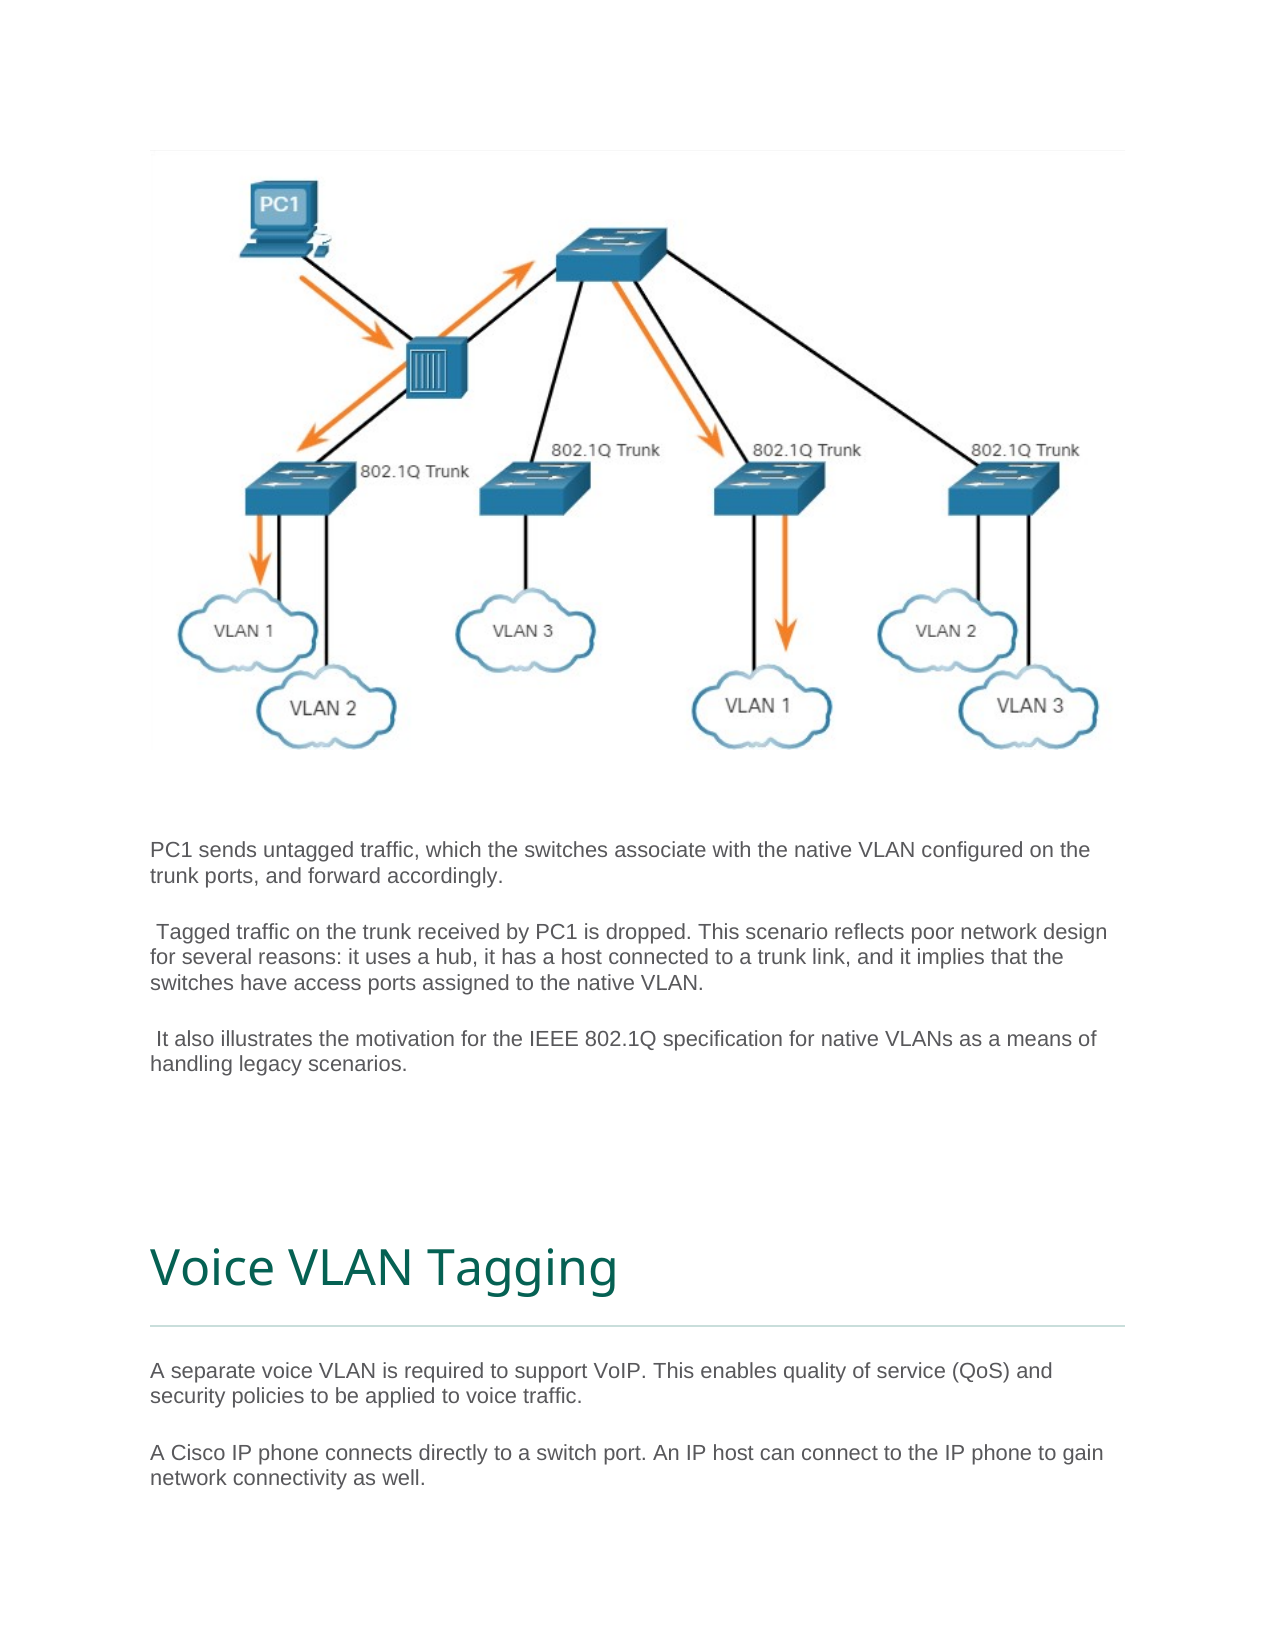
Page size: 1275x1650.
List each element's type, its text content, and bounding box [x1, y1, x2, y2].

text PC1 sends untagged traffic, which the switches associate with the native VLAN configured on the trunk ports, and forward accordingly. [150, 837, 1125, 888]
text It also illustrates the motivation for the IEEE 802.1Q specification for native VLANs as a means of handling legacy scenarios. [408, 1026, 1125, 1076]
text Tagged traffic on the trunk received by PC1 is dropped. This scenario reflects poor network design for several reasons: it uses a hub, it has a host connected to a trunk link, and it implies that the switches have access ports assigned to the native VLAN. [704, 919, 1125, 994]
text A separate voice VLAN is required to support VoIP. This enables quality of service (QoS) and security policies to be applied to voice traffic. [150, 1358, 1125, 1408]
picture [150, 150, 1125, 750]
text A Cisco IP phone connects directly to a switch port. An IP host can connect to the IP phone to gain network connectivity as well. [150, 1440, 1125, 1490]
subtitle Voice VLAN Tagging [150, 1164, 1125, 1325]
